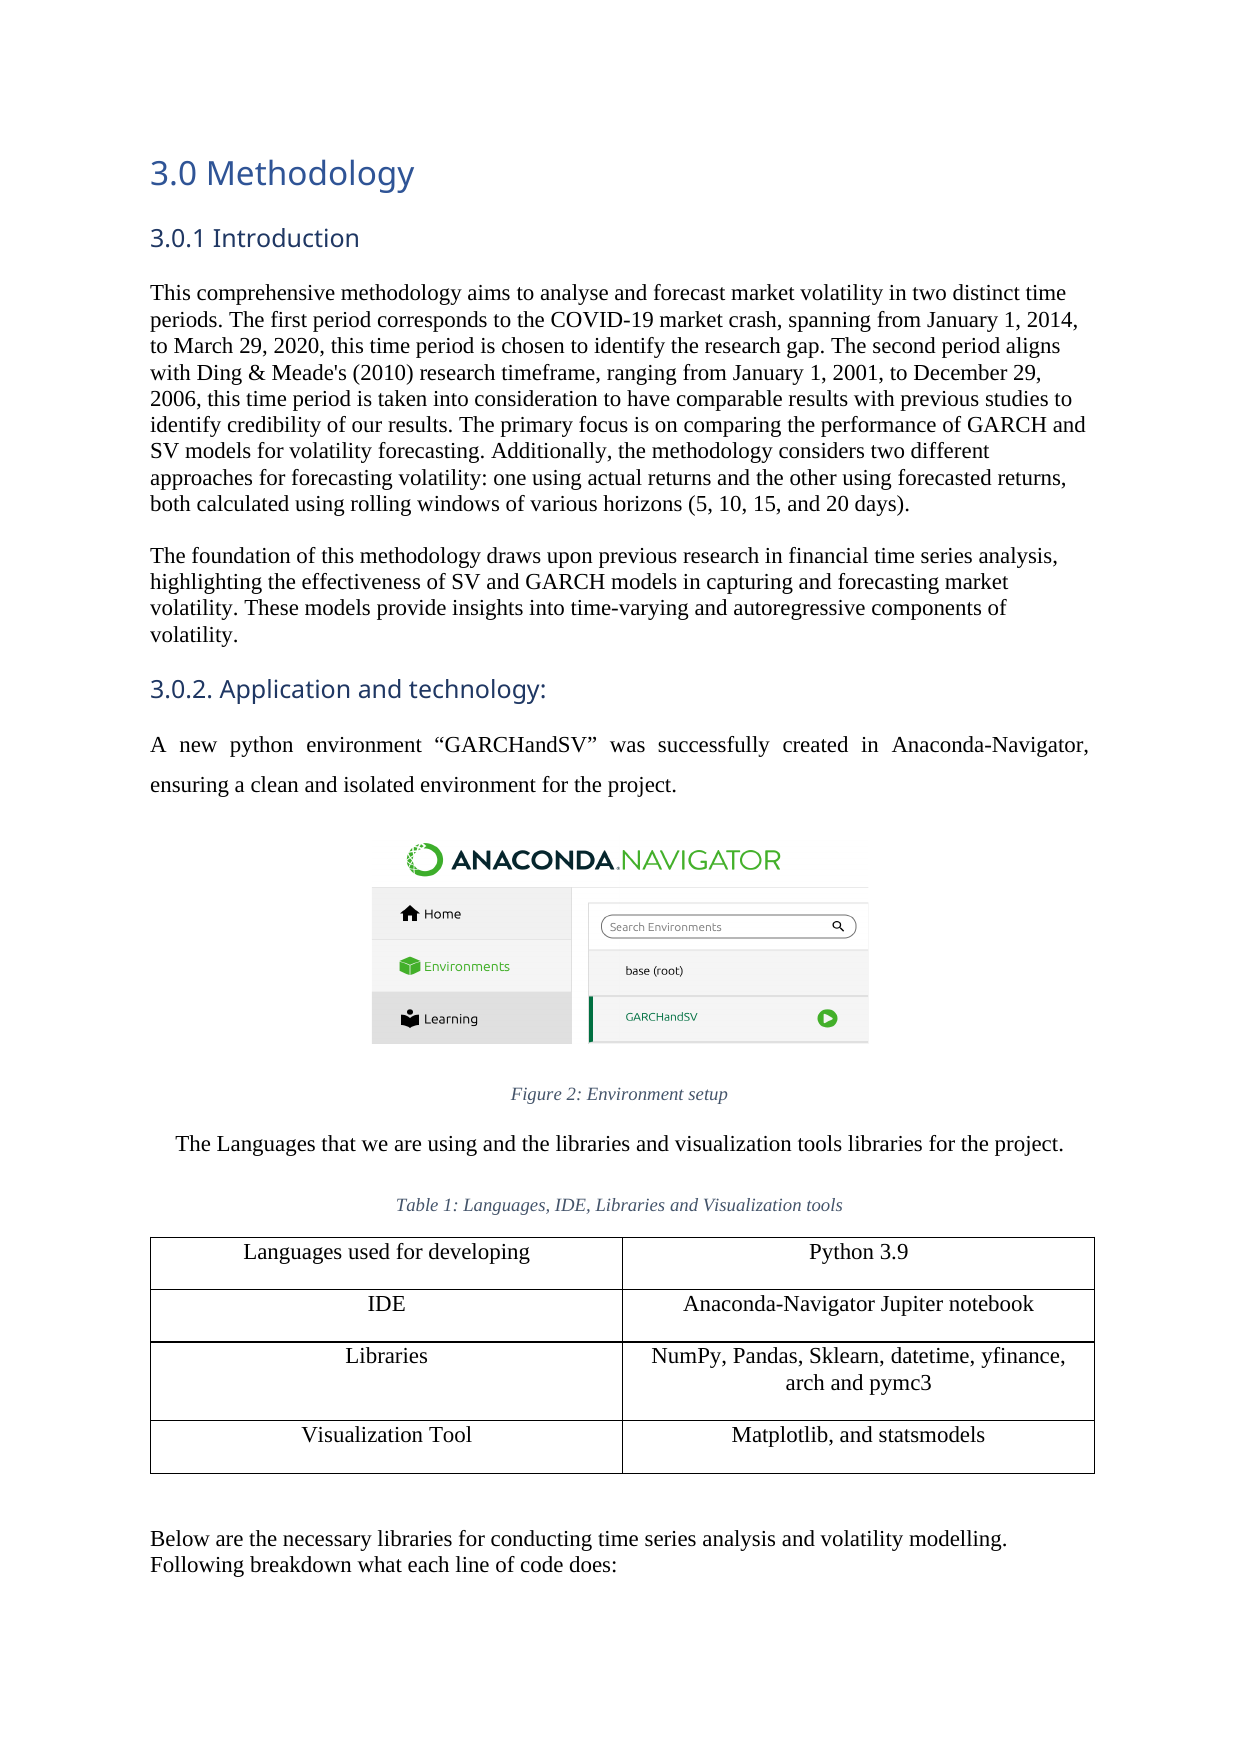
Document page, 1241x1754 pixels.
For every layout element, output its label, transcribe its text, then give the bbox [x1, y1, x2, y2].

table_cell Anaconda-Navigator Jupiter notebook [623, 1290, 1094, 1341]
table_header Python 3.9 [623, 1238, 1094, 1289]
text Below are the necessary libraries for conducting time series analysis and volatility modelling. Following breakdown what each line of code does: [150, 1525, 1090, 1578]
text A new python environment “GARCHandSV” was successfully created in Anaconda-Navigator, ensuring a clean and isolated environment for the project. [150, 731, 1090, 797]
table_cell Matplotlib, and statsmodels [623, 1421, 1094, 1473]
subtitle 3.0.1 Introduction [150, 220, 1090, 254]
subtitle 3.0.2. Application and technology: [150, 672, 1090, 706]
table_cell Visualization Tool [151, 1421, 622, 1473]
table_header Languages used for developing [151, 1238, 622, 1289]
table_cell NumPy, Pandas, Sklearn, datetime, yfinance, arch and pymc3 [623, 1343, 1094, 1420]
picture [371, 835, 869, 1044]
table_cell Libraries [151, 1343, 622, 1420]
text The foundation of this methodology draws upon previous research in financial time series analysis, highlighting the effectiveness of SV and GARCH models in capturing and forecasting market volatility. These models provide insights into time-varying and autoregressive components of volatility. [150, 542, 1090, 647]
table_cell IDE [151, 1290, 622, 1341]
text This comprehensive methodology aims to analyse and forecast market volatility in two distinct time periods. The first period corresponds to the COVID-19 market crash, spanning from January 1, 2014, to March 29, 2020, this time period is chosen to identify the research gap. The second period aligns with Ding & Meade's (2010) research timeframe, ranging from January 1, 2001, to December 29, 2006, this time period is taken into consideration to have comparable results with previous studies to identify credibility of our results. The primary focus is on comparing the performance of GARCH and SV models for volatility forecasting. Additionally, the methodology considers two different approaches for forecasting volatility: one using actual returns and the other using forecasted returns, both calculated using rolling windows of various horizons (5, 10, 15, and 20 days). [150, 279, 1090, 517]
text The Languages that we are using and the libraries and visualization tools libraries for the project. [150, 1130, 1090, 1156]
subtitle 3.0 Methodology [150, 150, 1090, 195]
